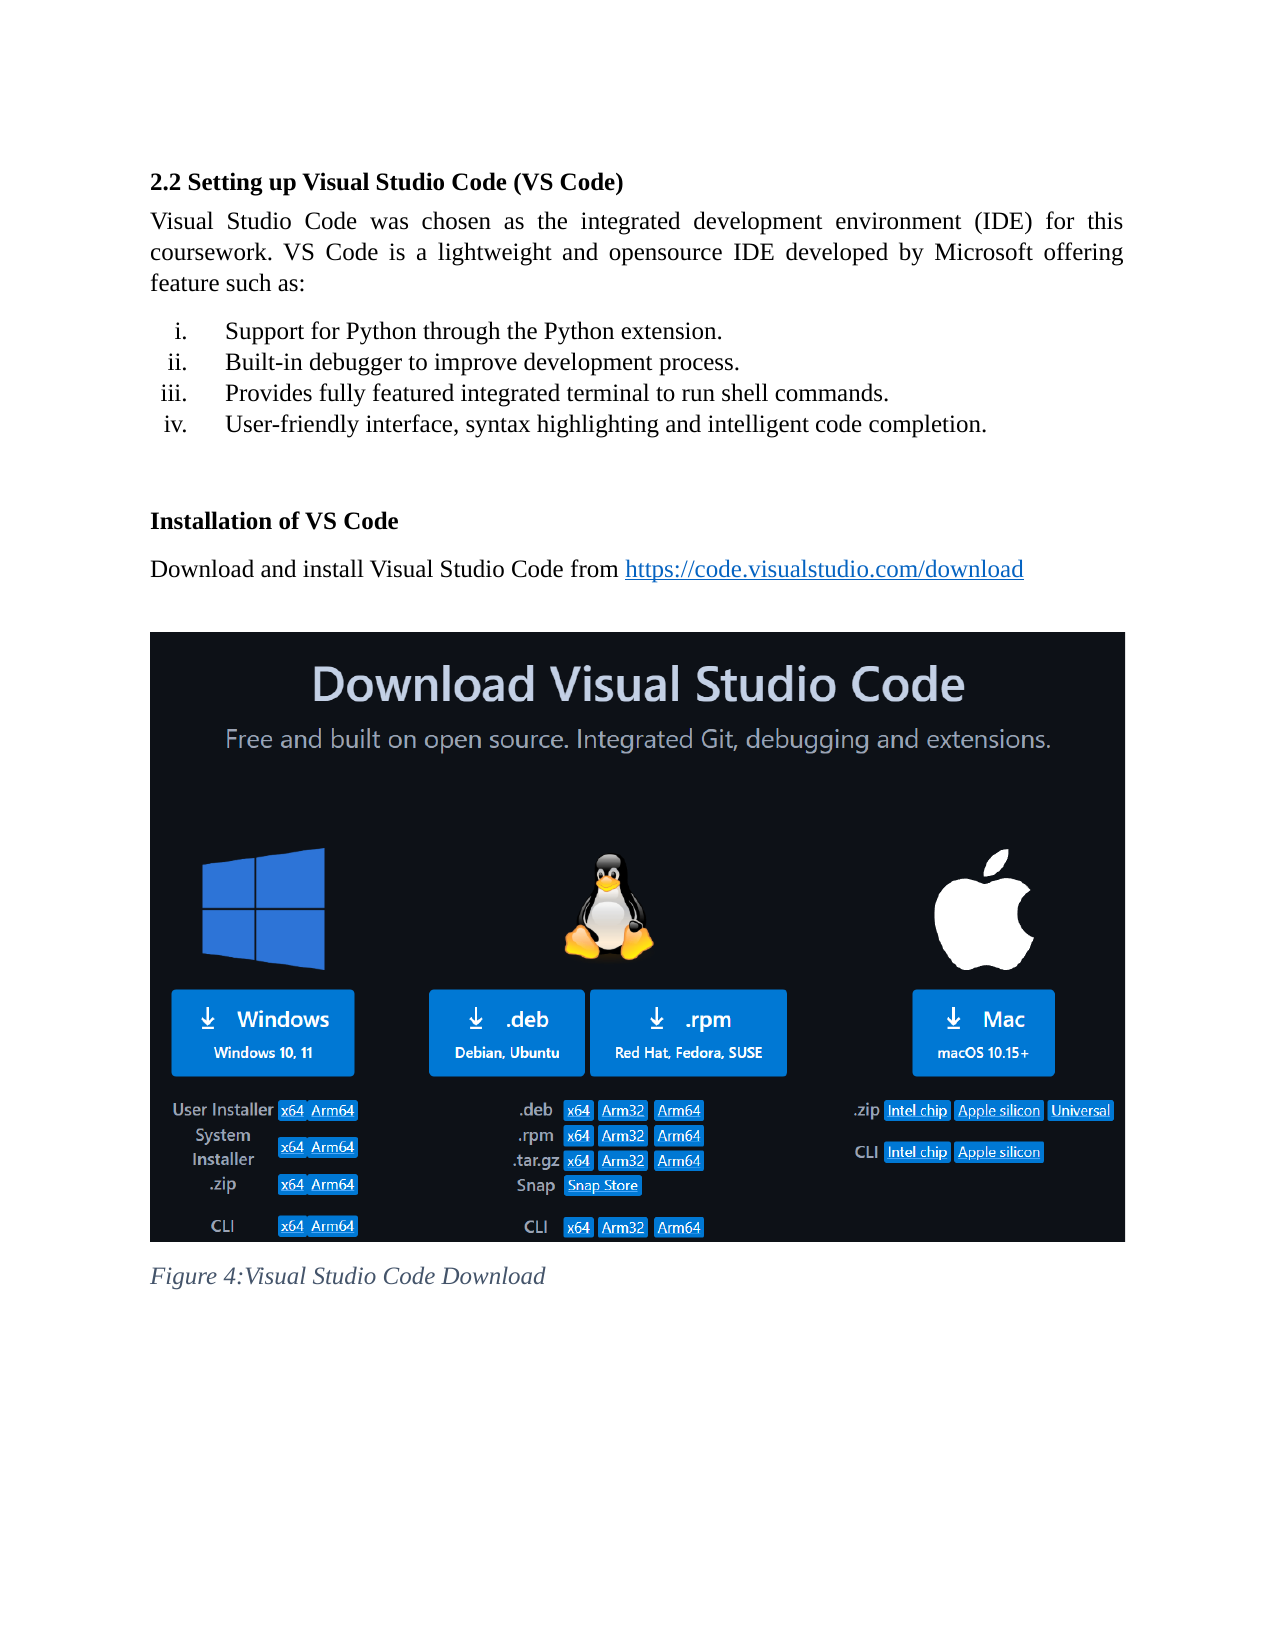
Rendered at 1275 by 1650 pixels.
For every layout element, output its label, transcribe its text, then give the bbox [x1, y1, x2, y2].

list Built-in debugger to improve development process. [187, 347, 1125, 376]
subtitle 2.2 Setting up Visual Studio Code (VS Code) [150, 167, 1125, 195]
picture [150, 632, 1125, 1242]
text Figure 4:Visual Studio Code Download [150, 1261, 1125, 1290]
list User-friendly interface, syntax highlighting and intelligent code completion. [187, 409, 1125, 438]
text Visual Studio Code was chosen as the integrated development environment (IDE) for this coursework. VS Code is a lightweight and opensource IDE developed by Microsoft offering feature such as: [150, 206, 1125, 297]
text Installation of VS Code [150, 506, 1125, 535]
list Support for Python through the Python extension. [187, 316, 1125, 344]
text Download and install Visual Studio Code from https://code.visualstudio.com/download [150, 554, 1125, 583]
list Provides fully featured integrated terminal to run shell commands. [187, 378, 1125, 407]
